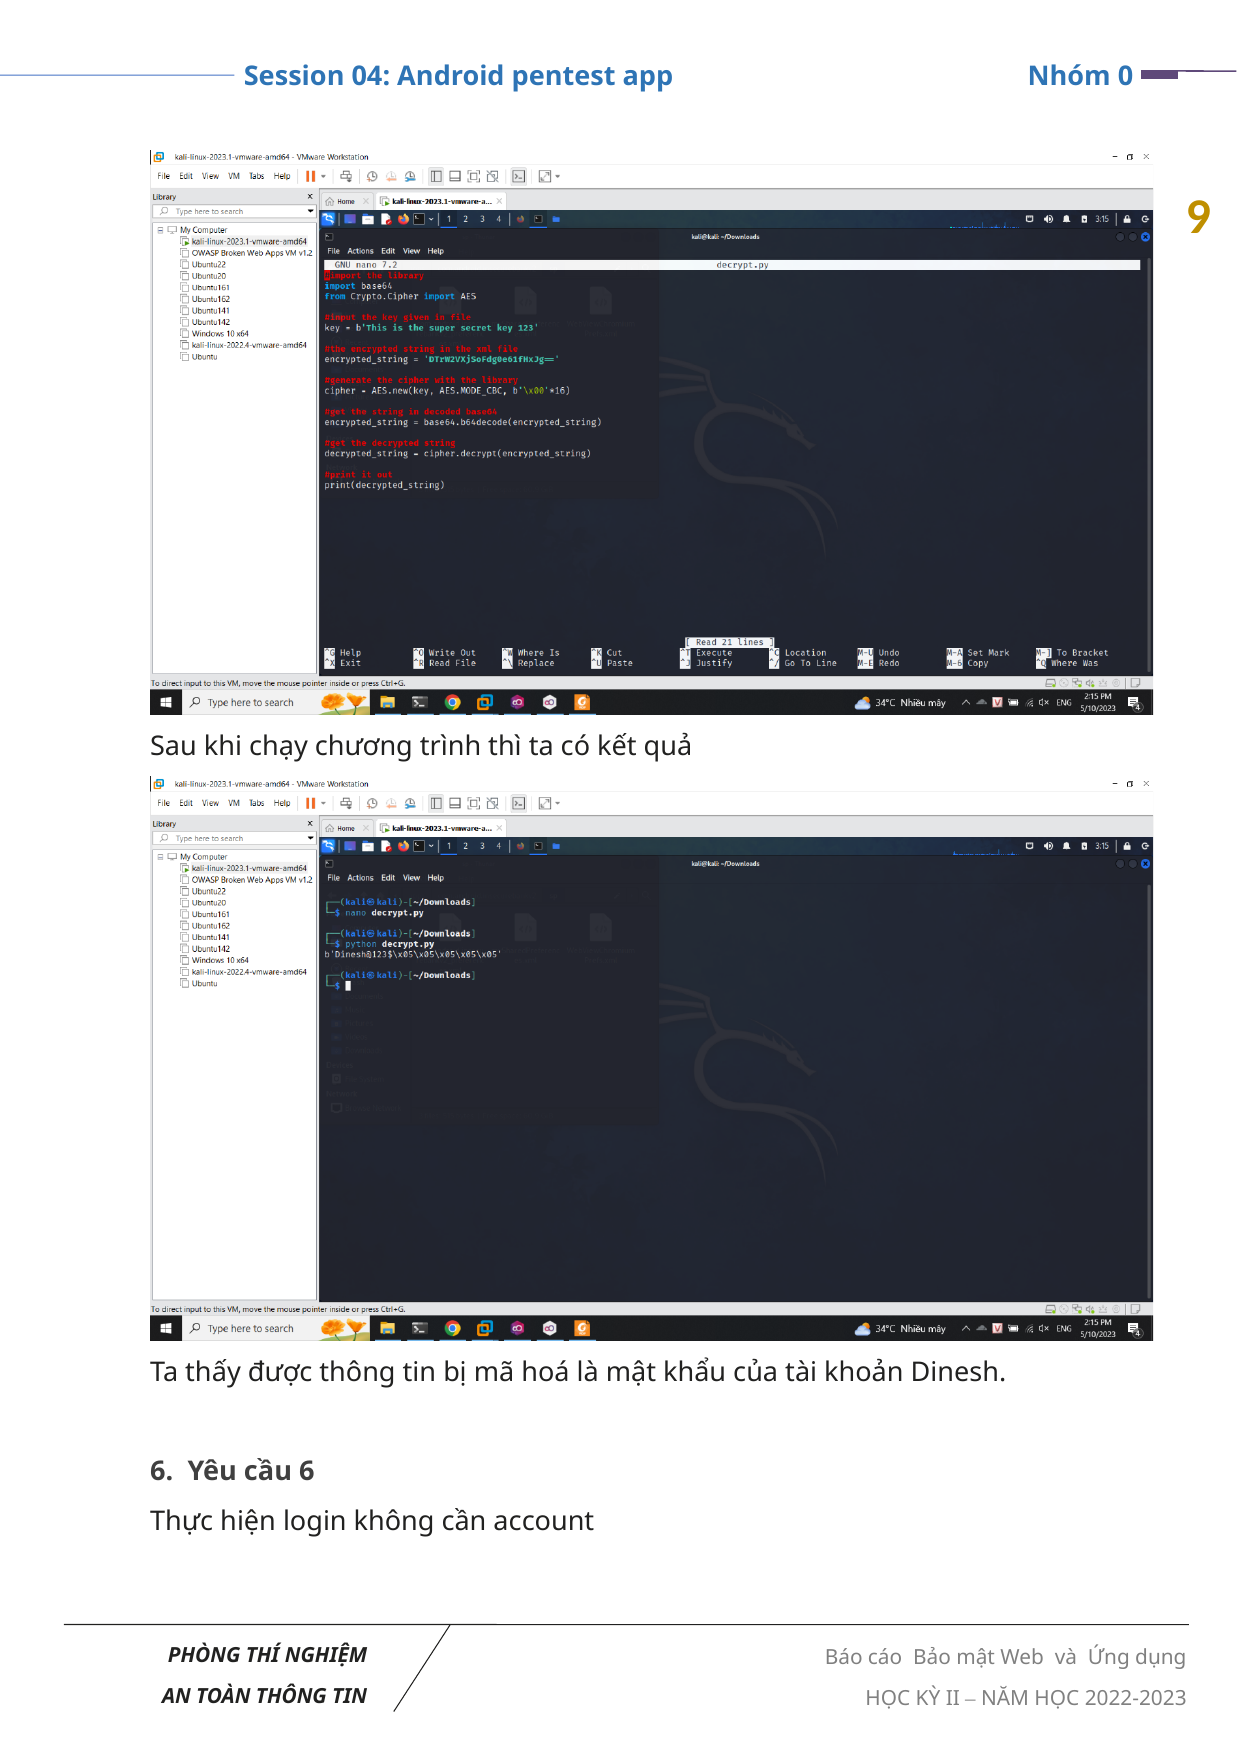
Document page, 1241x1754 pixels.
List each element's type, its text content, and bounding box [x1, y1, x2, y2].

text Thực hiện login không cần account [150, 1501, 1153, 1538]
picture [150, 776, 1154, 1341]
subtitle Yêu cầu 6 [150, 1452, 1153, 1488]
text Ta thấy được thông tin bị mã hoá là mật khẩu của tài khoản Dinesh. [150, 1353, 1153, 1390]
picture [150, 150, 1154, 715]
text Sau khi chạy chương trình thì ta có kết quả [150, 727, 1153, 764]
